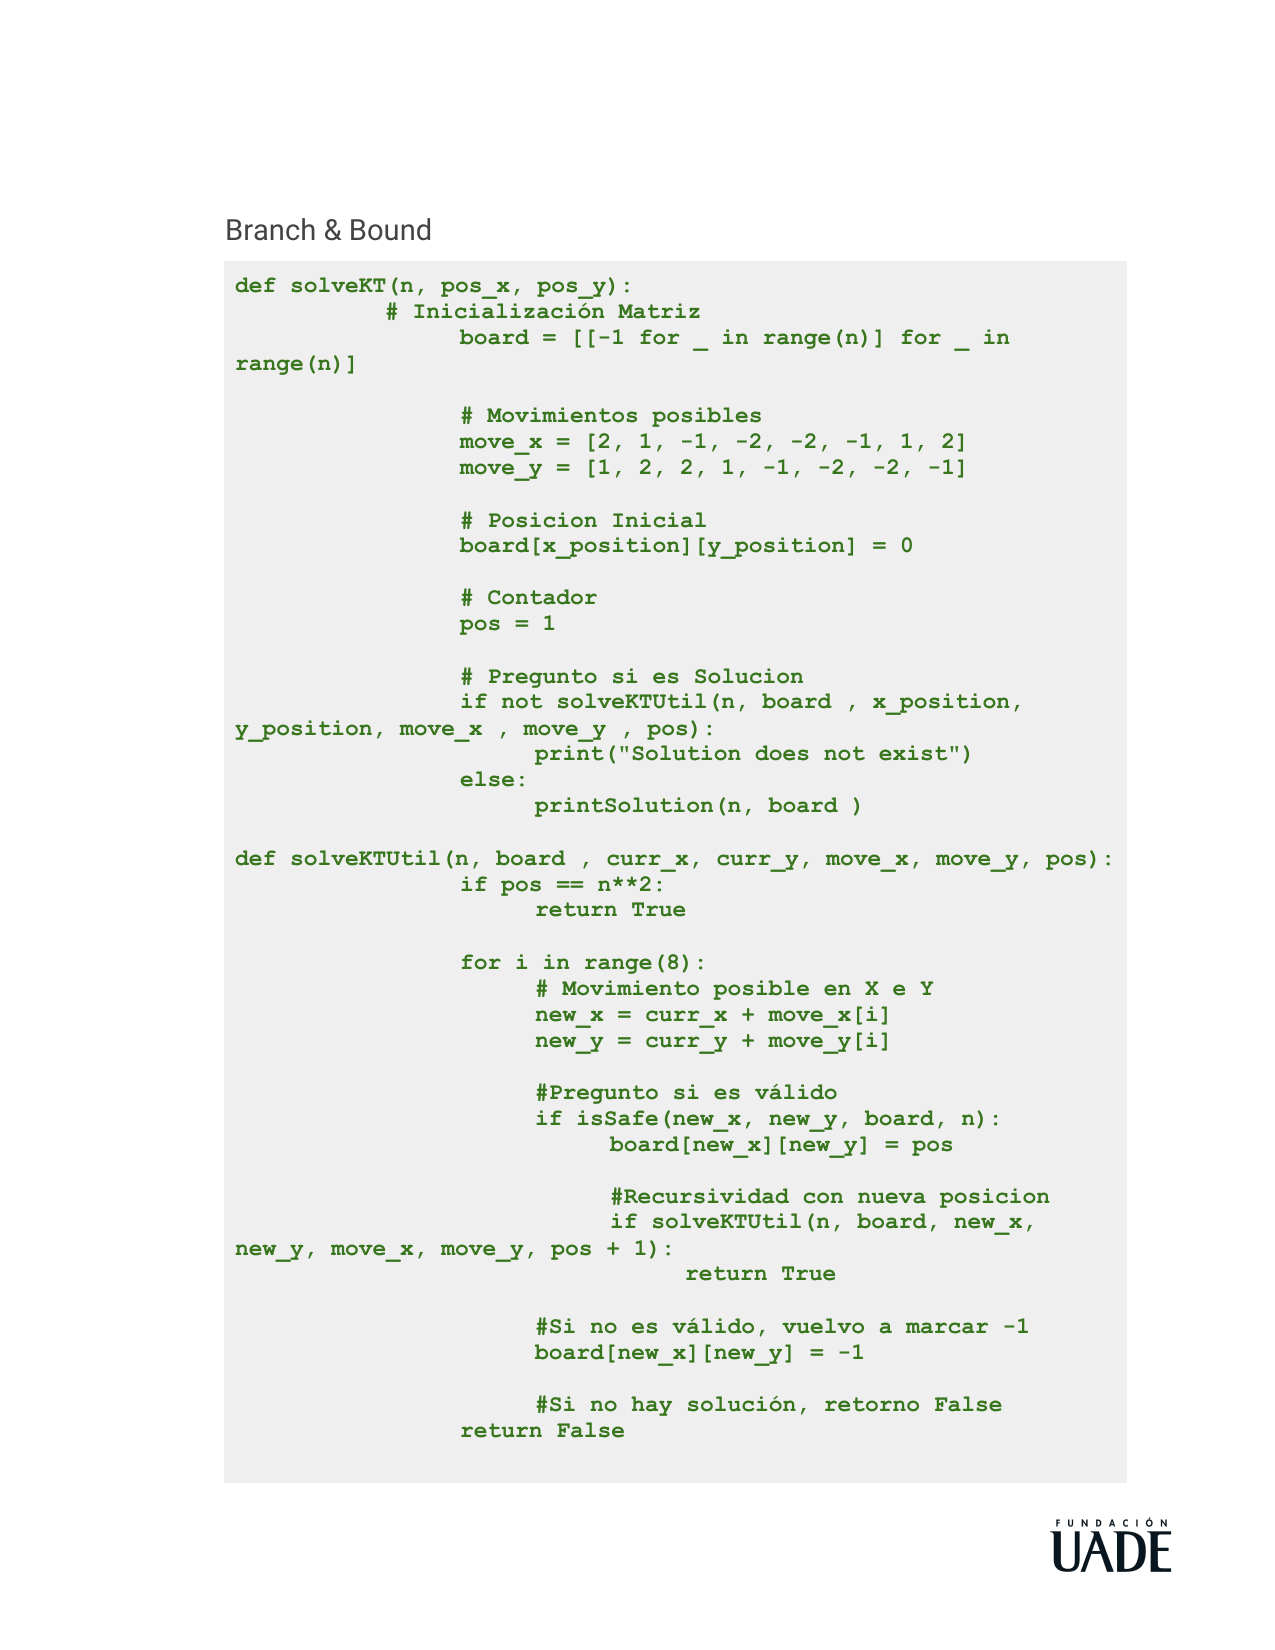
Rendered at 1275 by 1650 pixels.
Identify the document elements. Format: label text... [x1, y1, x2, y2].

subtitle Branch & Bound [225, 213, 1125, 248]
picture [1050, 1517, 1172, 1572]
